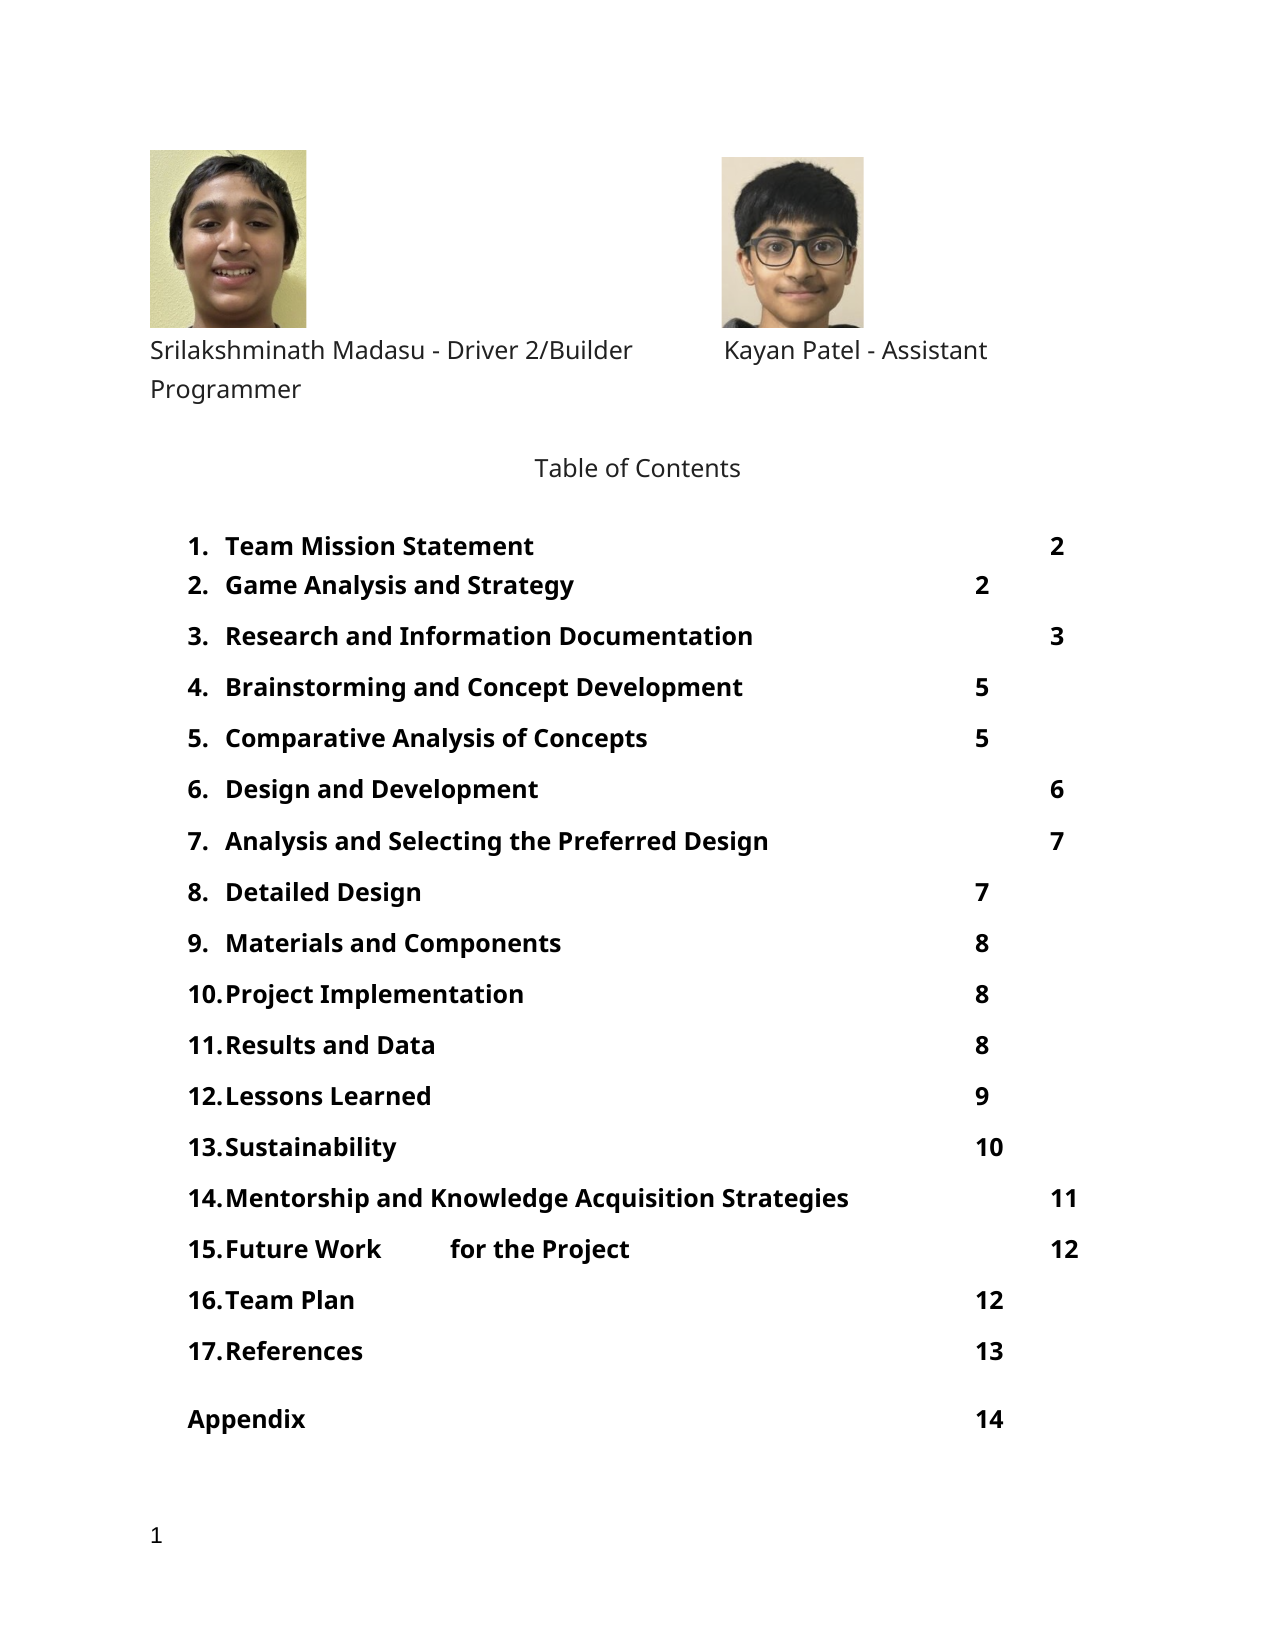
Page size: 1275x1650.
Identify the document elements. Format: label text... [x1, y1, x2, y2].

list Design and Development 6 [187, 772, 1125, 806]
list References 13 [187, 1333, 1125, 1368]
text Table of Contents [150, 450, 1125, 484]
list Game Analysis and Strategy 2 [187, 568, 1125, 602]
list Results and Data 8 [187, 1027, 1125, 1061]
text Srilakshminath Madasu - Driver 2/Builder Kayan Patel - Assistant Programmer [150, 333, 1125, 406]
list Lessons Learned 9 [187, 1078, 1125, 1112]
list Detailed Design 7 [187, 874, 1125, 908]
list Brainstorming and Concept Development 5 [187, 670, 1125, 704]
list Team Plan 12 [187, 1282, 1125, 1317]
list Comparative Analysis of Concepts 5 [187, 721, 1125, 755]
list Project Implementation 8 [187, 976, 1125, 1010]
list Materials and Components 8 [187, 925, 1125, 959]
list Analysis and Selecting the Preferred Design 7 [187, 823, 1125, 857]
list Future Work for the Project 12 [187, 1231, 1125, 1266]
list Team Mission Statement 2 [187, 529, 1125, 563]
list Sustainability 10 [187, 1129, 1125, 1163]
text Appendix 14 [150, 1401, 1125, 1435]
list Research and Information Documentation 3 [187, 619, 1125, 653]
list Mentorship and Knowledge Acquisition Strategies 11 [187, 1180, 1125, 1214]
picture [721, 157, 864, 328]
picture [150, 150, 307, 328]
